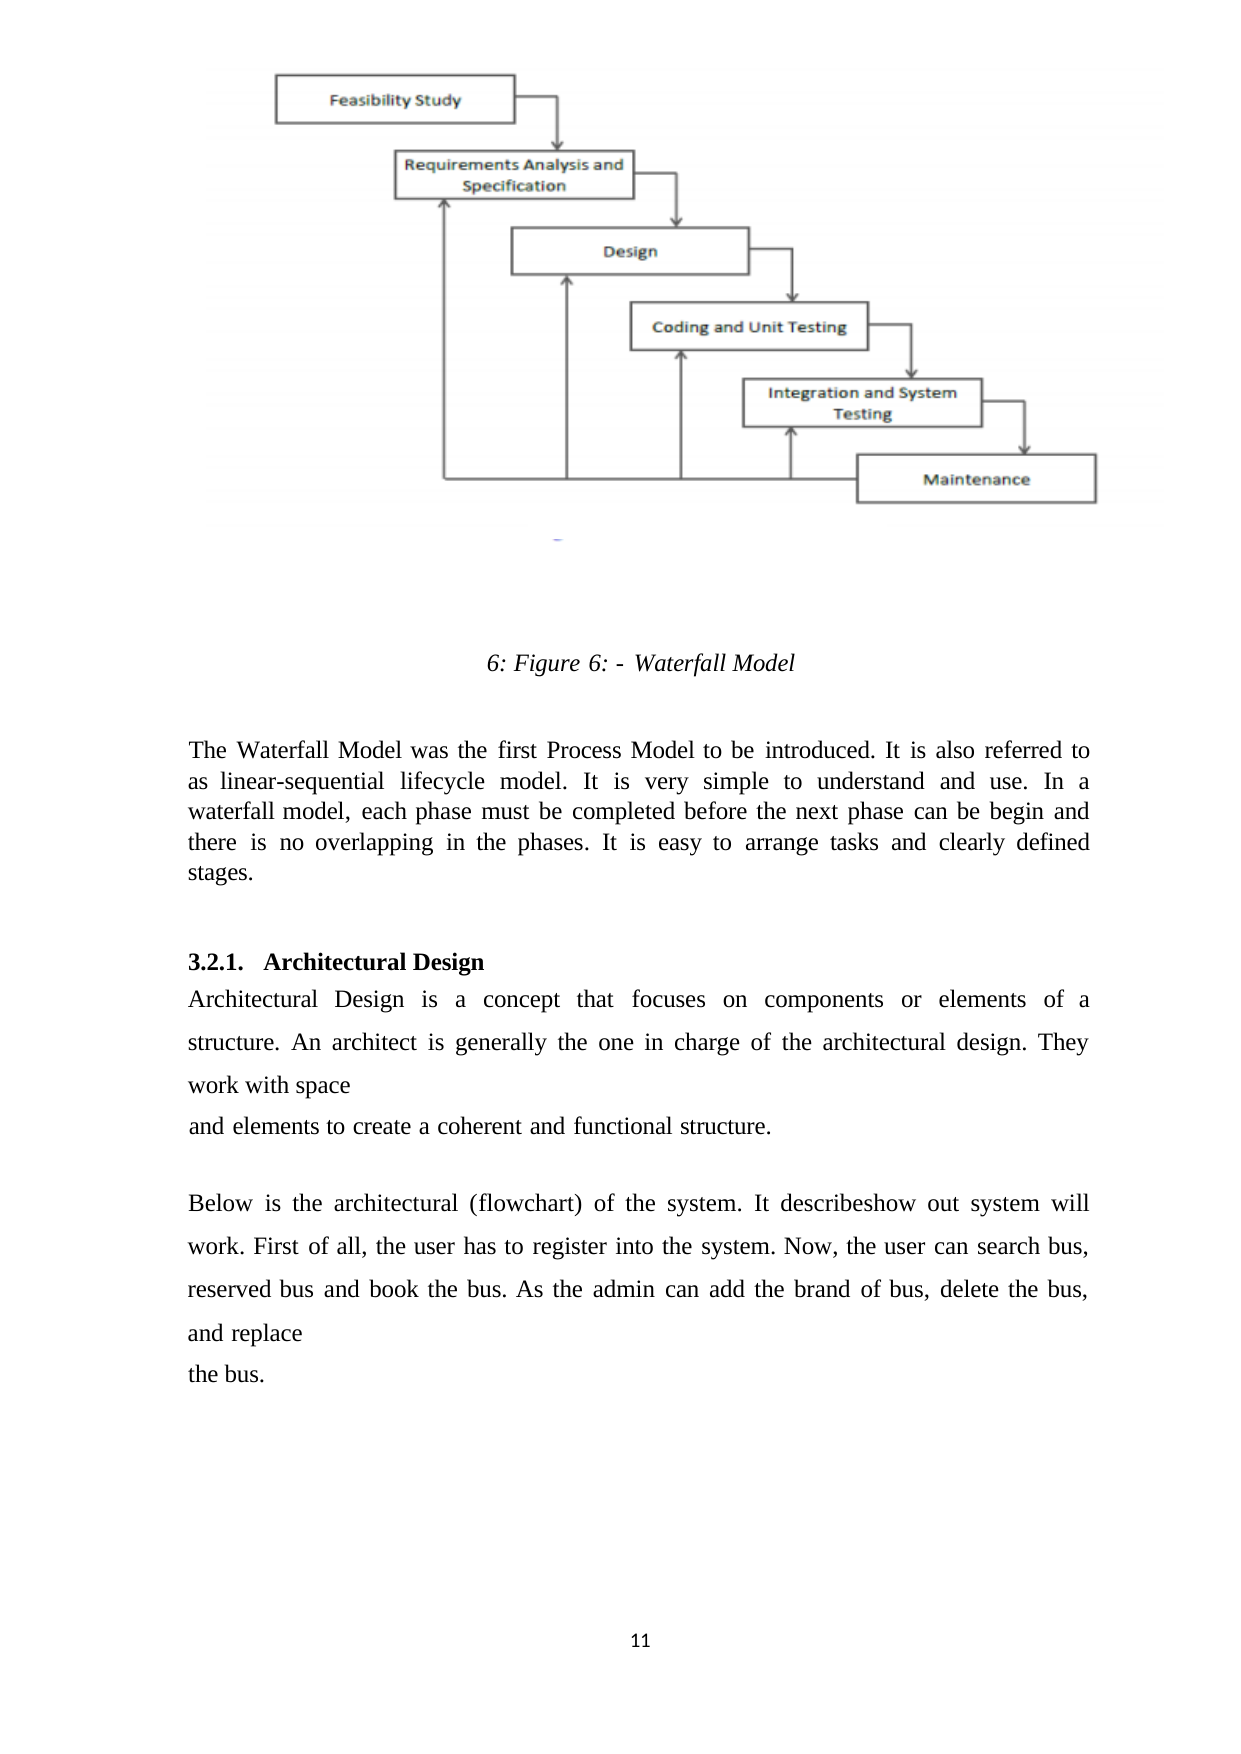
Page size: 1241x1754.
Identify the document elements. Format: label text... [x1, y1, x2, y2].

text Architectural Design is a concept that focuses on components or elements of a structure. An architect is generally the one in charge of the architectural design. They work with space [188, 984, 1090, 1098]
text The Waterfall Model was the first Process Model to be introduced. It is also referred to as linear-sequential lifecycle model. It is very simple to understand and use. In a waterfall model, each phase must be completed before the next phase can be begin and there is no overlapping in the phases. It is easy to arrange tasks and clearly defined stages. [188, 735, 1090, 886]
text and elements to create a coherent and functional structure. [188, 1113, 1144, 1140]
picture [206, 50, 1164, 545]
text the bus. [188, 1361, 1144, 1388]
text 6: Figure 6: - Waterfall Model [487, 653, 1144, 676]
text 3.2.1. Architectural Design [188, 952, 1144, 974]
text Below is the architectural (flowchart) of the system. It describeshow out system will work. First of all, the user has to register into the system. Now, the user can search bus, reserved bus and book the bus. As the admin can add the brand of bus, delete the bus, and replace [187, 1188, 1089, 1346]
